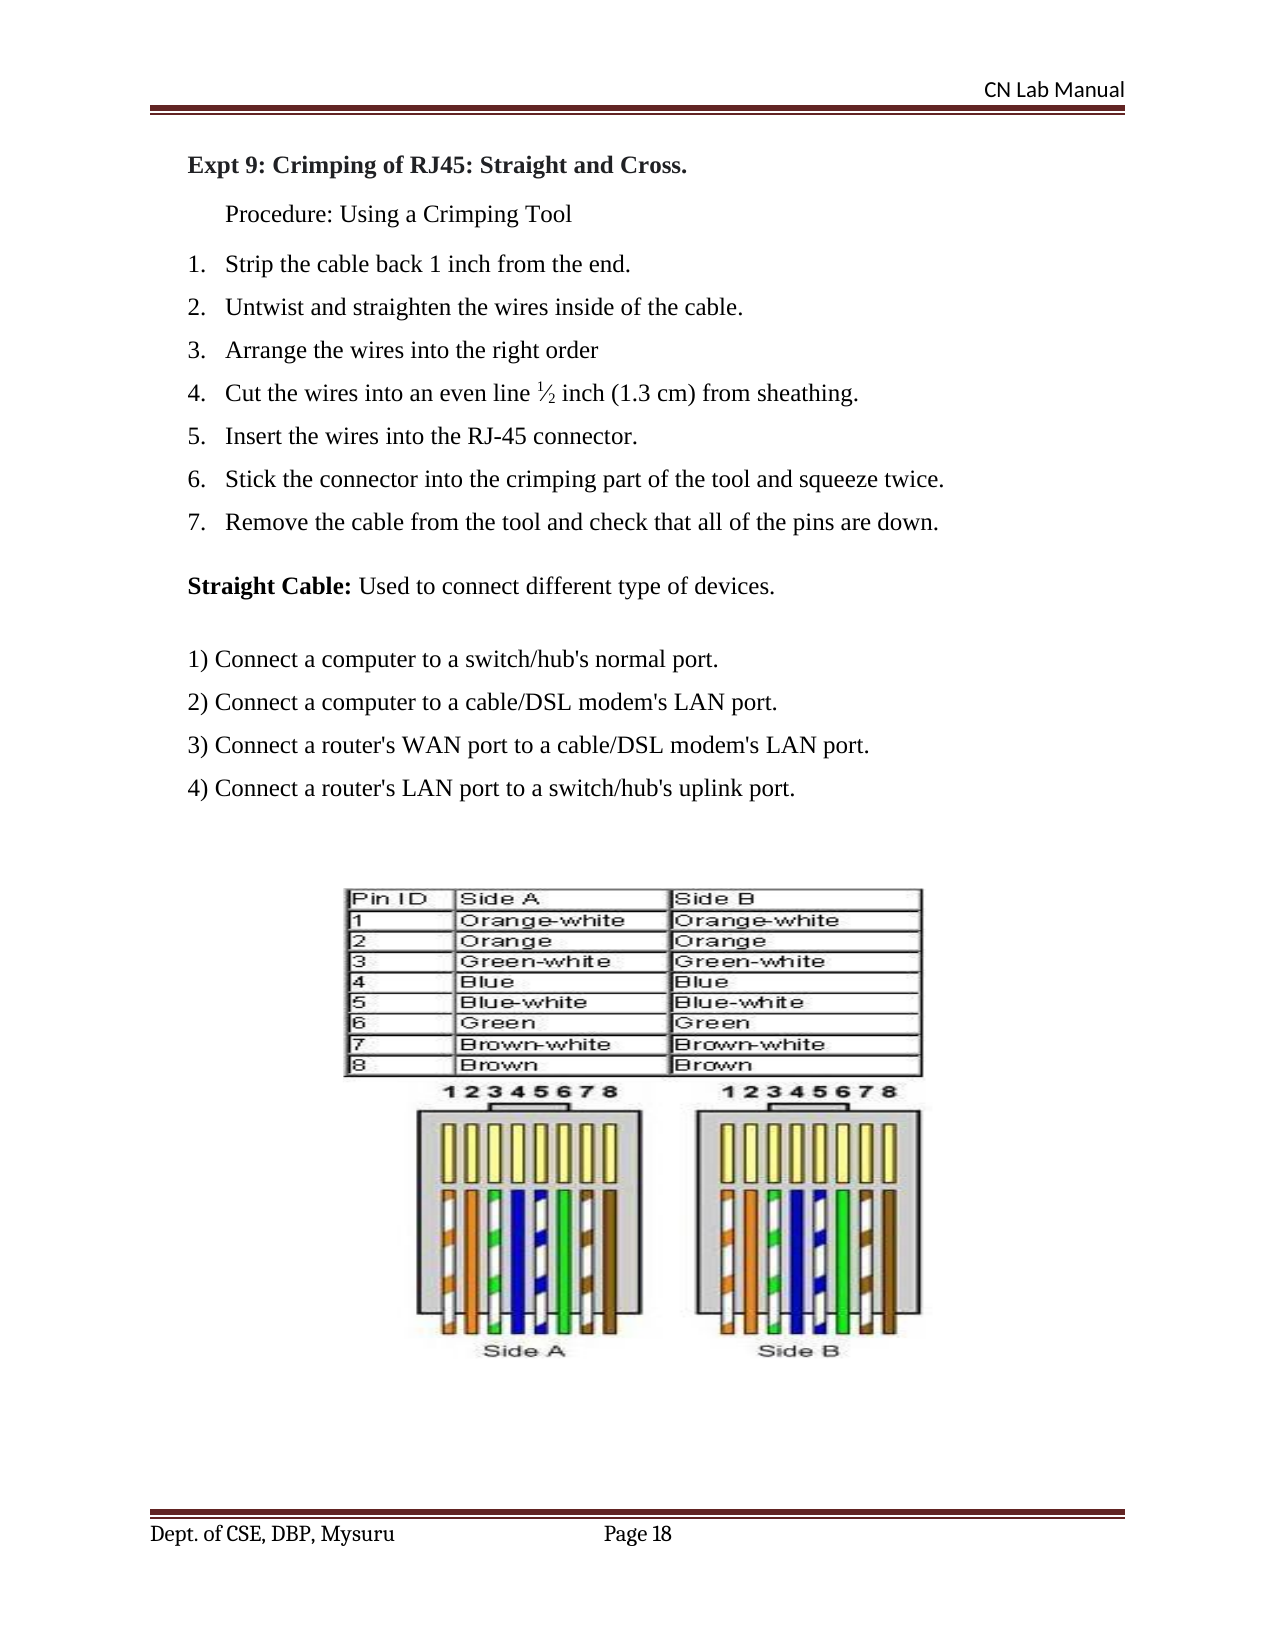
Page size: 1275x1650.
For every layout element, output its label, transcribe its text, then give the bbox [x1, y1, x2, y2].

subtitle Straight Cable: Used to connect different type of devices. [187, 571, 1125, 600]
subtitle Untwist and straighten the wires inside of the cable. [187, 292, 1125, 321]
list Remove the cable from the tool and check that all of the pins are down. [187, 507, 1125, 536]
text 1) Connect a computer to a switch/hub's normal port. 2) Connect a computer to a cable/DSL modem's LAN port. 3) Connect a router's WAN port to a cable/DSL modem's LAN port. 4) Connect a router's LAN port to a switch/hub's uplink port. [187, 644, 1125, 802]
list Stick the connector into the crimping part of the tool and squeeze twice. [187, 464, 1125, 493]
list Cut the wires into an even line 1⁄2 inch (1.3 cm) from sheathing. [187, 378, 1125, 407]
list Insert the wires into the RJ-45 connector. [187, 421, 1125, 450]
list Strip the cable back 1 inch from the end. [187, 249, 1125, 277]
text Expt 9: Crimping of RJ45: Straight and Cross. [187, 150, 1125, 179]
list Arrange the wires into the right order [187, 335, 1125, 364]
picture [342, 888, 933, 1370]
text Procedure: Using a Crimping Tool [187, 199, 1125, 228]
